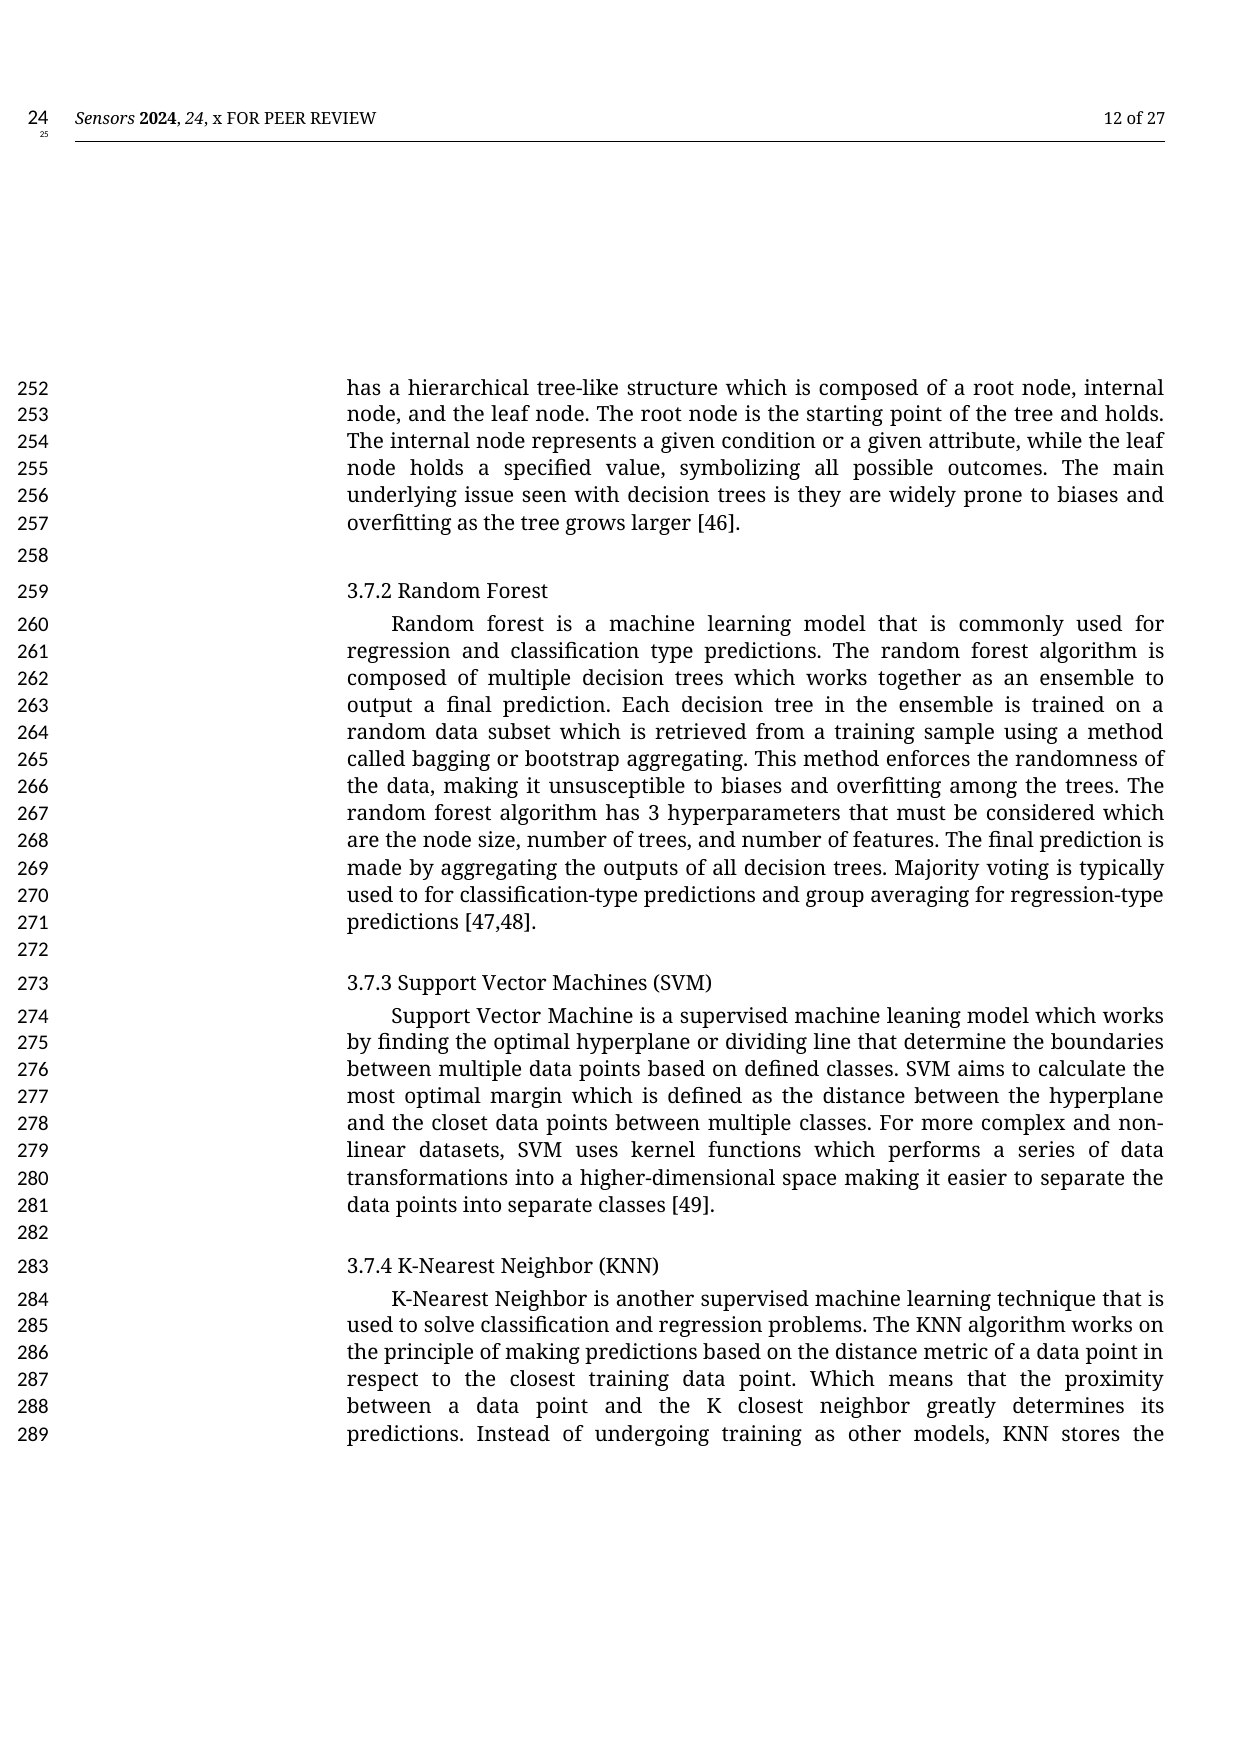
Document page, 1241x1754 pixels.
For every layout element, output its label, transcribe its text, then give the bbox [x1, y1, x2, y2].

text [347, 1285, 1165, 1447]
subtitle 3.7.2 Random Forest [347, 577, 1165, 604]
text Support Vector Machine is a supervised machine leaning model which works by finding the optimal hyperplane or dividing line that determine the boundaries between multiple data points based on defined classes. SVM aims to calculate the most optimal margin which is defined as the distance between the hyperplane and the closet data points between multiple classes. For more complex and non-linear datasets, SVM uses kernel functions which performs a series of data transformations into a higher-dimensional space making it easier to separate the data points into separate classes [49]. [347, 1002, 1165, 1218]
subtitle 3.7.3 Support Vector Machines (SVM) [347, 968, 1165, 995]
subtitle 3.7.4 K-Nearest Neighbor (KNN) [347, 1251, 1165, 1278]
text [347, 374, 1165, 536]
text Random forest is a machine learning model that is commonly used for regression and classification type predictions. The random forest algorithm is composed of multiple decision trees which works together as an ensemble to output a final prediction. Each decision tree in the ensemble is trained on a random data subset which is retrieved from a training sample using a method called bagging or bootstrap aggregating. This method enforces the randomness of the data, making it unsusceptible to biases and overfitting among the trees. The random forest algorithm has 3 hyperparameters that must be considered which are the node size, number of trees, and number of features. The final prediction is made by aggregating the outputs of all decision trees. Majority voting is typically used to for classification-type predictions and group averaging for regression-type predictions [47,48]. [347, 610, 1165, 935]
